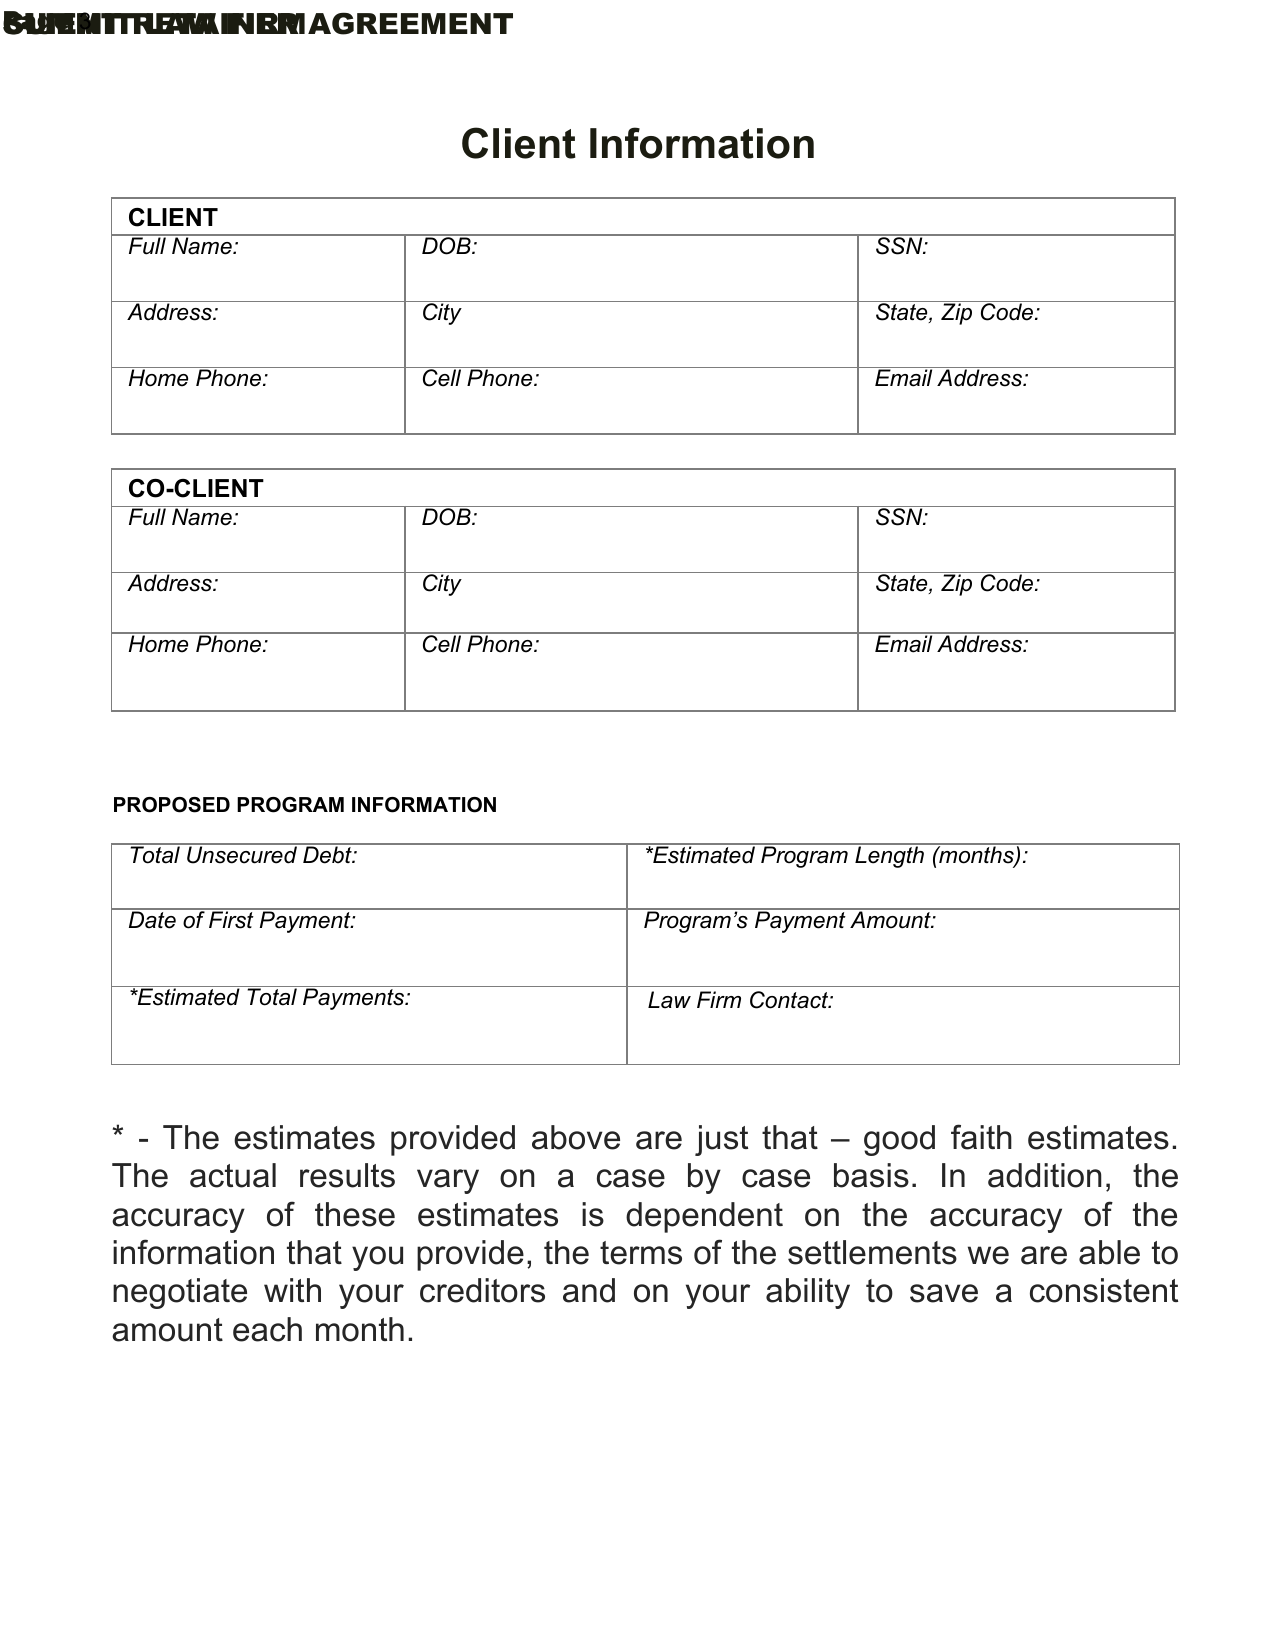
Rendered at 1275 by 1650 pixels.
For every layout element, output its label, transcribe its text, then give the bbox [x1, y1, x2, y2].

text Client Information [460, 119, 1242, 167]
table_cell DOB: [406, 236, 857, 301]
table_cell *Estimated Total Payments: [112, 987, 626, 1063]
table_cell Law Firm Contact: [628, 987, 1179, 1063]
table_cell Cell Phone: [406, 368, 857, 433]
table_cell SSN: [859, 507, 1174, 572]
table_cell Email Address: [859, 368, 1174, 433]
table_cell Address: [112, 302, 404, 367]
text * - The estimates provided above are just that – good faith estimates. The actual results vary on a case by case basis. In addition, the accuracy of these estimates is dependent on the accuracy of the information that you provide, the terms of the settlements we are able to negotiate with your creditors and on your ability to save a consistent amount each month. [111, 1118, 1180, 1348]
table_cell Email Address: [859, 634, 1174, 710]
table_cell Date of First Payment: [112, 910, 626, 986]
table_cell DOB: [406, 507, 857, 572]
table_cell Address: [112, 573, 404, 632]
table_cell State, Zip Code: [859, 573, 1174, 632]
table_cell SSN: [859, 236, 1174, 301]
table_cell State, Zip Code: [859, 302, 1174, 367]
table_cell City [406, 302, 857, 367]
table_header *Estimated Program Length (months): [628, 845, 1179, 908]
table_header Total Unsecured Debt: [112, 845, 626, 908]
table_header CO-CLIENT [112, 470, 1174, 506]
table_cell Full Name: [112, 507, 404, 572]
table_cell City [406, 573, 857, 632]
subtitle PROPOSED PROGRAM INFORMATION [112, 793, 1242, 817]
table_cell Cell Phone: [406, 634, 857, 710]
table_header CLIENT [112, 199, 1174, 234]
table_cell Home Phone: [112, 368, 404, 433]
table_cell Program’s Payment Amount: [628, 910, 1179, 986]
table_cell Home Phone: [112, 634, 404, 710]
table_cell Full Name: [112, 236, 404, 301]
